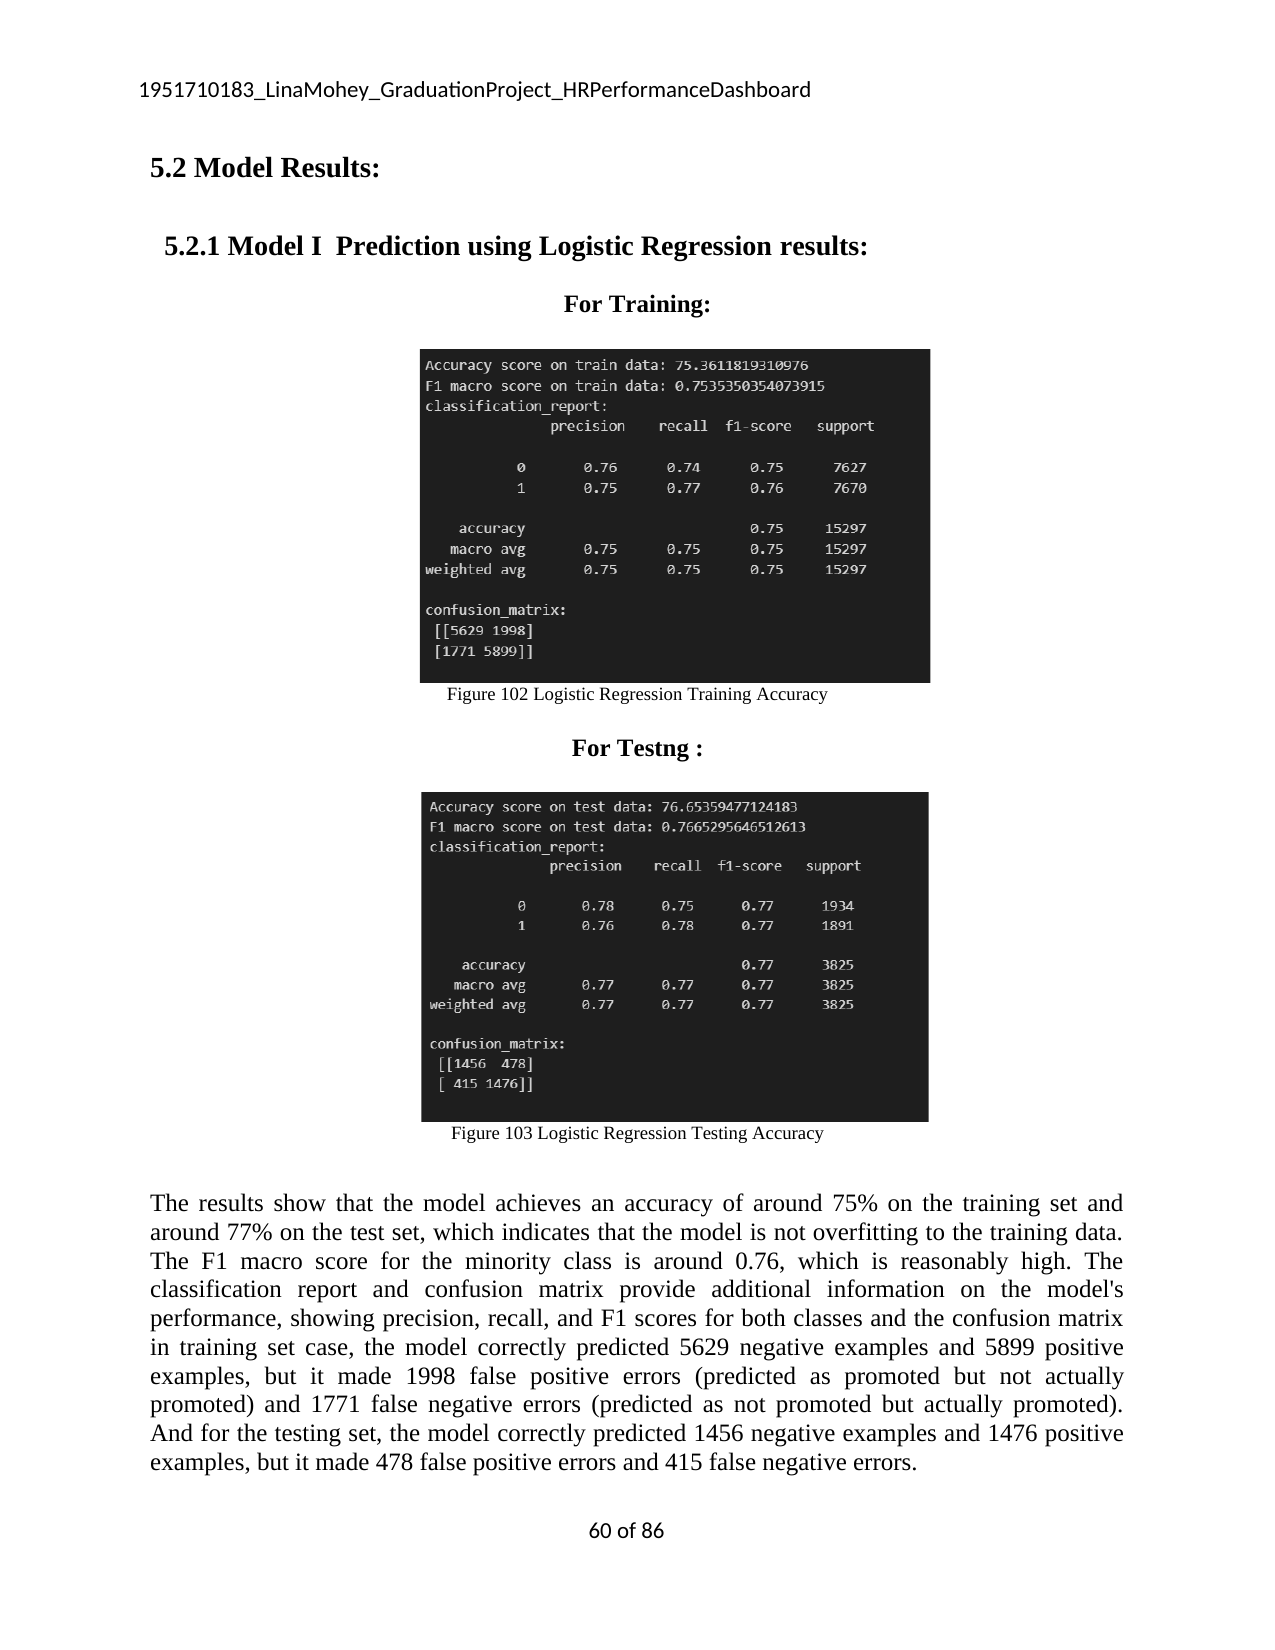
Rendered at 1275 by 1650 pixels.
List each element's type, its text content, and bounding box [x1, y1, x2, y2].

text For Testng : [150, 733, 1125, 762]
text Figure 103 Logistic Regression Testing Accuracy [150, 1122, 1125, 1143]
text For Training: [150, 289, 1125, 318]
subtitle 5.2.1 Model I Prediction using Logistic Regression results: [150, 229, 1125, 261]
text The results show that the model achieves an accuracy of around 75% on the training set and around 77% on the test set, which indicates that the model is not overfitting to the training data. The F1 macro score for the minority class is around 0.76, which is reasonably high. The classification report and confusion matrix provide additional information on the model's performance, showing precision, recall, and F1 scores for both classes and the confusion matrix in training set case, the model correctly predicted 5629 negative examples and 5899 positive examples, but it made 1998 false positive errors (predicted as promoted but not actually promoted) and 1771 false negative errors (predicted as not promoted but actually promoted). And for the testing set, the model correctly predicted 1456 negative examples and 1476 positive examples, but it made 478 false positive errors and 415 false negative errors. [150, 1188, 1125, 1476]
picture [419, 349, 931, 683]
subtitle 5.2 Model Results: [150, 150, 1125, 183]
text Figure 102 Logistic Regression Training Accuracy [150, 682, 1125, 704]
picture [421, 792, 929, 1122]
